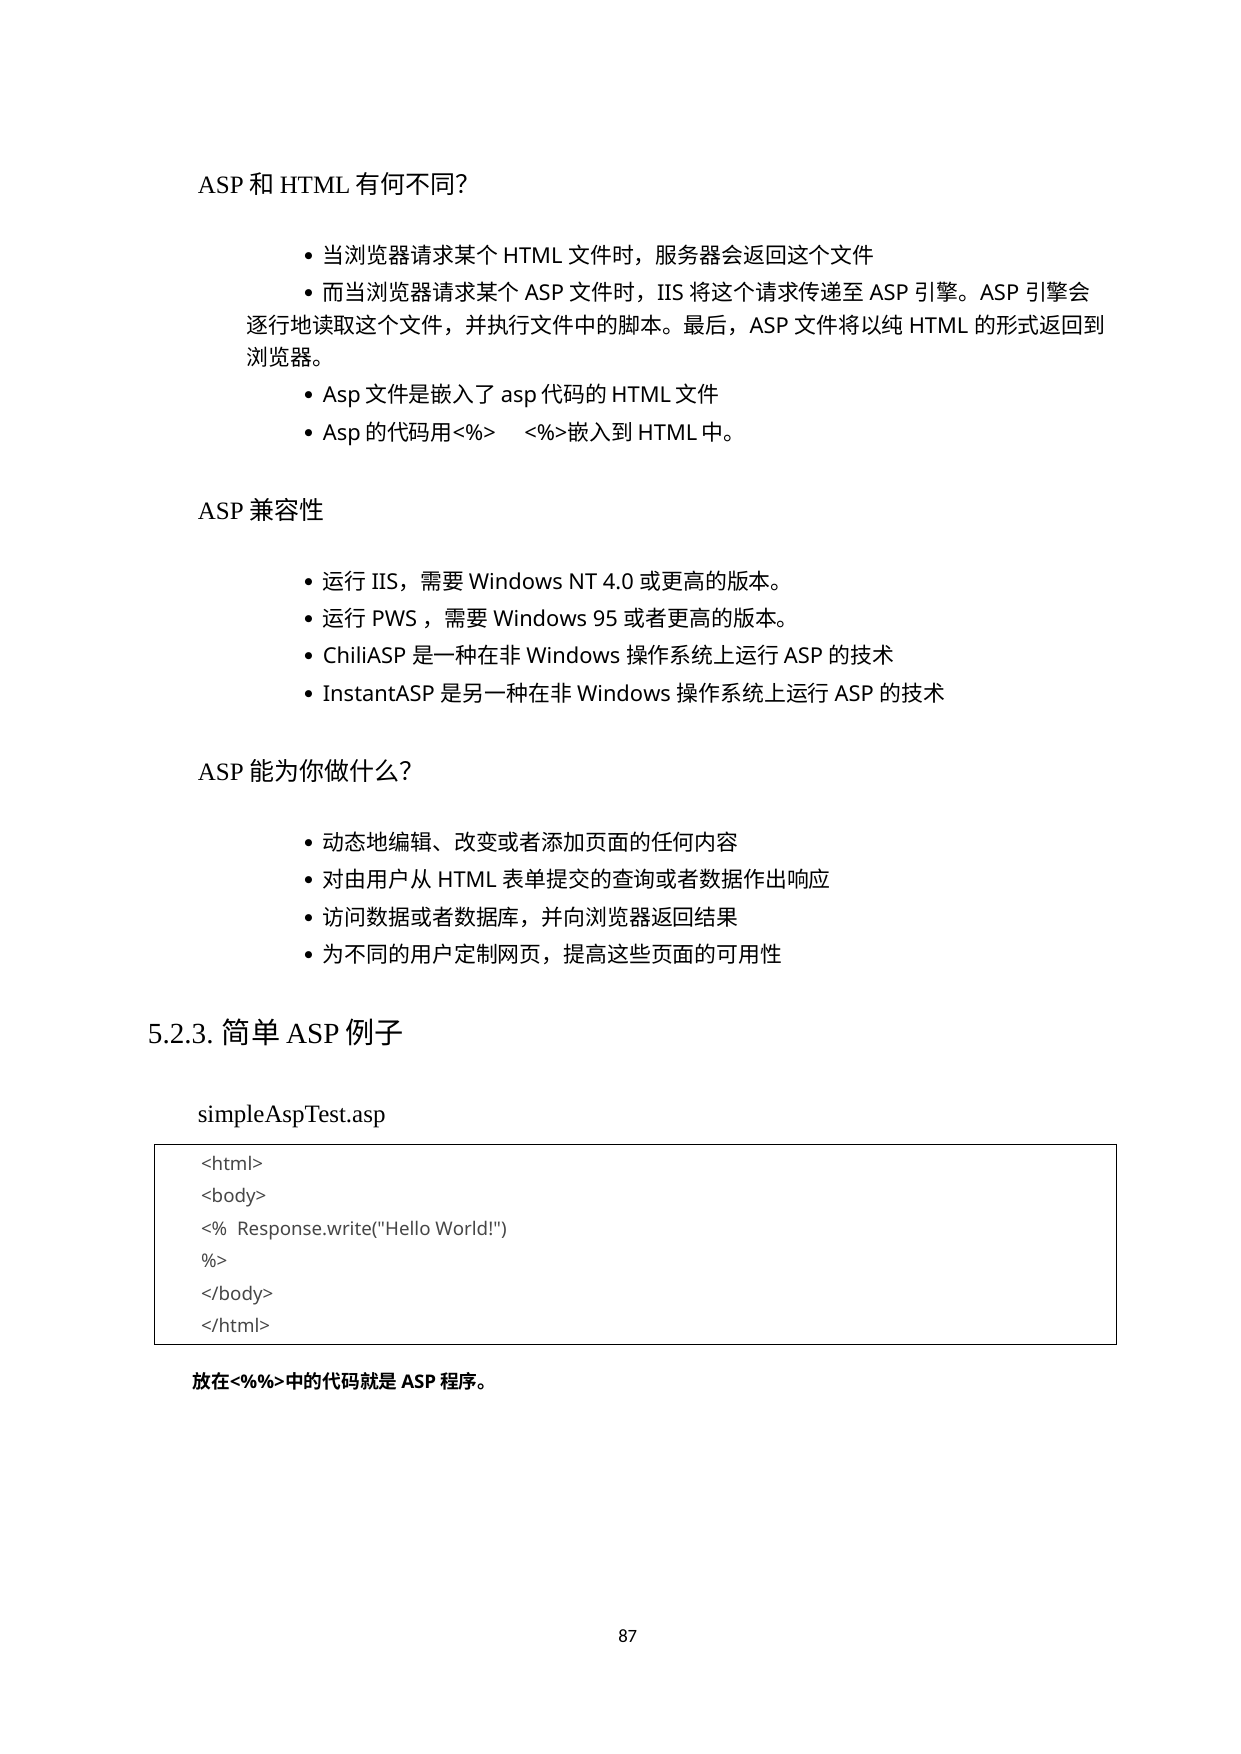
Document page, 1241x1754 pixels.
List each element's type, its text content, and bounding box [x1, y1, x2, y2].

text 放在<%%>中的代码就是ASP程序。 [148, 1364, 1107, 1396]
text <body> [155, 1176, 1116, 1209]
text </body> [155, 1274, 1116, 1306]
list 为不同的用户定制网页，提高这些页面的可用性 [246, 936, 1107, 969]
text </html> [155, 1306, 1116, 1344]
list 运行 IIS，需要 Windows NT 4.0 或更高的版本。 [246, 564, 1107, 596]
text <% Response.write("Hello World!") [155, 1209, 1116, 1241]
text ASP 和 HTML 有何不同？ [148, 150, 1107, 215]
text ASP 兼容性 [148, 476, 1107, 541]
list 动态地编辑、改变或者添加页面的任何内容 [246, 825, 1107, 857]
list 对由用户从 HTML 表单提交的查询或者数据作出响应 [246, 862, 1107, 894]
list Asp的代码用<%> <%>嵌入到HTML中。 [246, 414, 1107, 447]
text simpleAspTest.asp [148, 1097, 1107, 1129]
list 当浏览器请求某个 HTML 文件时，服务器会返回这个文件 [246, 238, 1107, 270]
list 而当浏览器请求某个 ASP 文件时，IIS 将这个请求传递至 ASP 引擎。ASP 引擎会逐行地读取这个文件，并执行文件中的脚本。最后，ASP 文件将以纯 HTML 的形式返回到浏览器。 [246, 275, 1107, 372]
list InstantASP 是另一种在非 Windows 操作系统上运行 ASP 的技术 [246, 675, 1107, 708]
text ASP 能为你做什么？ [148, 737, 1107, 802]
list 运行 PWS ，需要 Windows 95 或者更高的版本。 [246, 601, 1107, 633]
list ChiliASP 是一种在非 Windows 操作系统上运行 ASP 的技术 [246, 638, 1107, 671]
text %> [155, 1241, 1116, 1274]
list Asp文件是嵌入了asp代码的HTML文件 [246, 377, 1107, 410]
text <html> [155, 1145, 1116, 1176]
list 访问数据或者数据库，并向浏览器返回结果 [246, 899, 1107, 932]
text 简单ASP例子 [148, 998, 1107, 1063]
